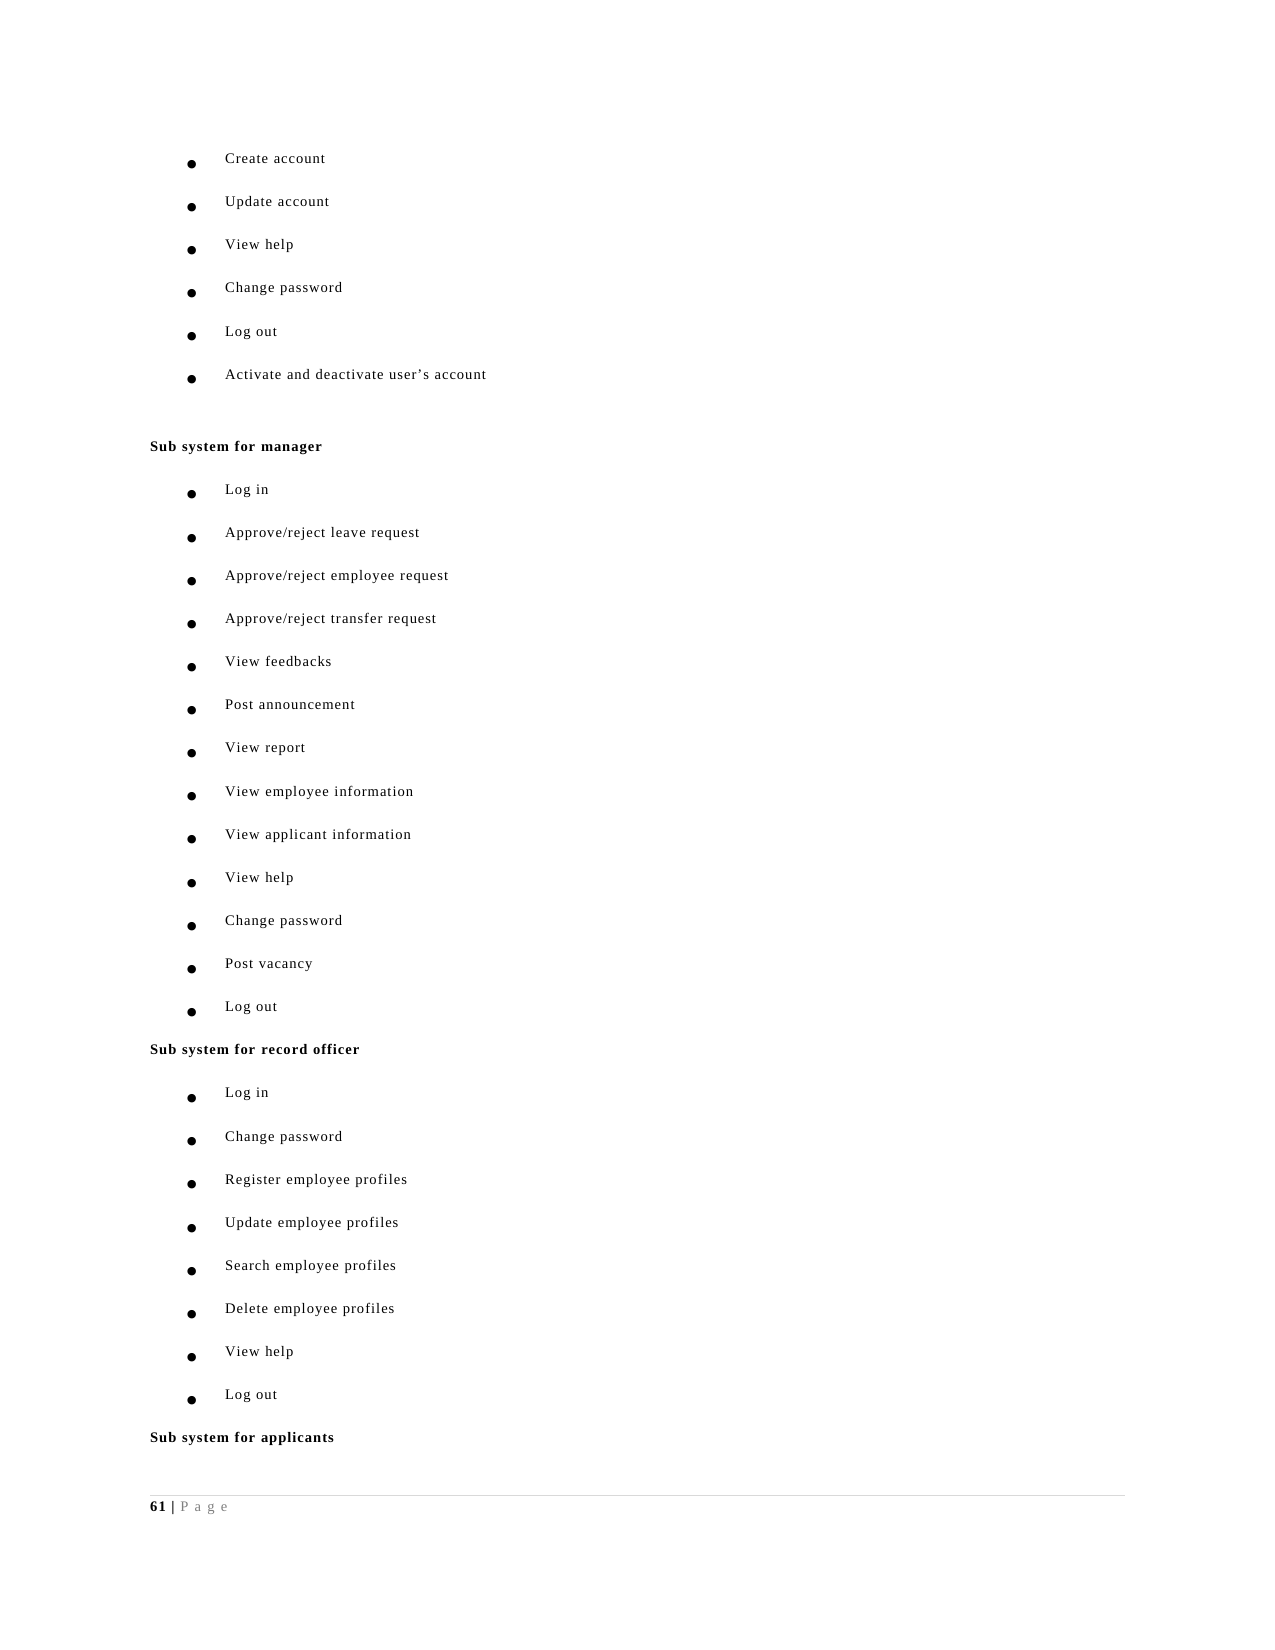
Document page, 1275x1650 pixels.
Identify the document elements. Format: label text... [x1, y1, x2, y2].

list Activate and deactivate user’s account [187, 366, 1125, 394]
list Approve/reject leave request [187, 524, 1125, 552]
list Change password [187, 912, 1125, 941]
list Approve/reject transfer request [187, 610, 1125, 639]
list View feedbacks [187, 653, 1125, 682]
list Create account [187, 150, 1125, 179]
list Register employee profiles [187, 1171, 1125, 1199]
list Log out [187, 322, 1125, 351]
list View applicant information [187, 826, 1125, 854]
list View employee information [187, 782, 1125, 811]
text Sub system for record officer [150, 1041, 1125, 1070]
list View help [187, 1343, 1125, 1372]
list Search employee profiles [187, 1257, 1125, 1286]
list Change password [187, 279, 1125, 308]
list Post announcement [187, 696, 1125, 725]
list Change password [187, 1127, 1125, 1156]
text Sub system for applicants [150, 1429, 1125, 1458]
list Post vacancy [187, 955, 1125, 984]
list Update account [187, 193, 1125, 222]
list Log out [187, 1386, 1125, 1415]
list Log out [187, 998, 1125, 1027]
list Delete employee profiles [187, 1300, 1125, 1329]
list Approve/reject employee request [187, 567, 1125, 596]
list Update employee profiles [187, 1214, 1125, 1242]
list Log in [187, 1084, 1125, 1113]
list View report [187, 739, 1125, 768]
list View help [187, 869, 1125, 897]
text Sub system for manager [150, 437, 1125, 466]
list Log in [187, 481, 1125, 509]
list View help [187, 236, 1125, 265]
